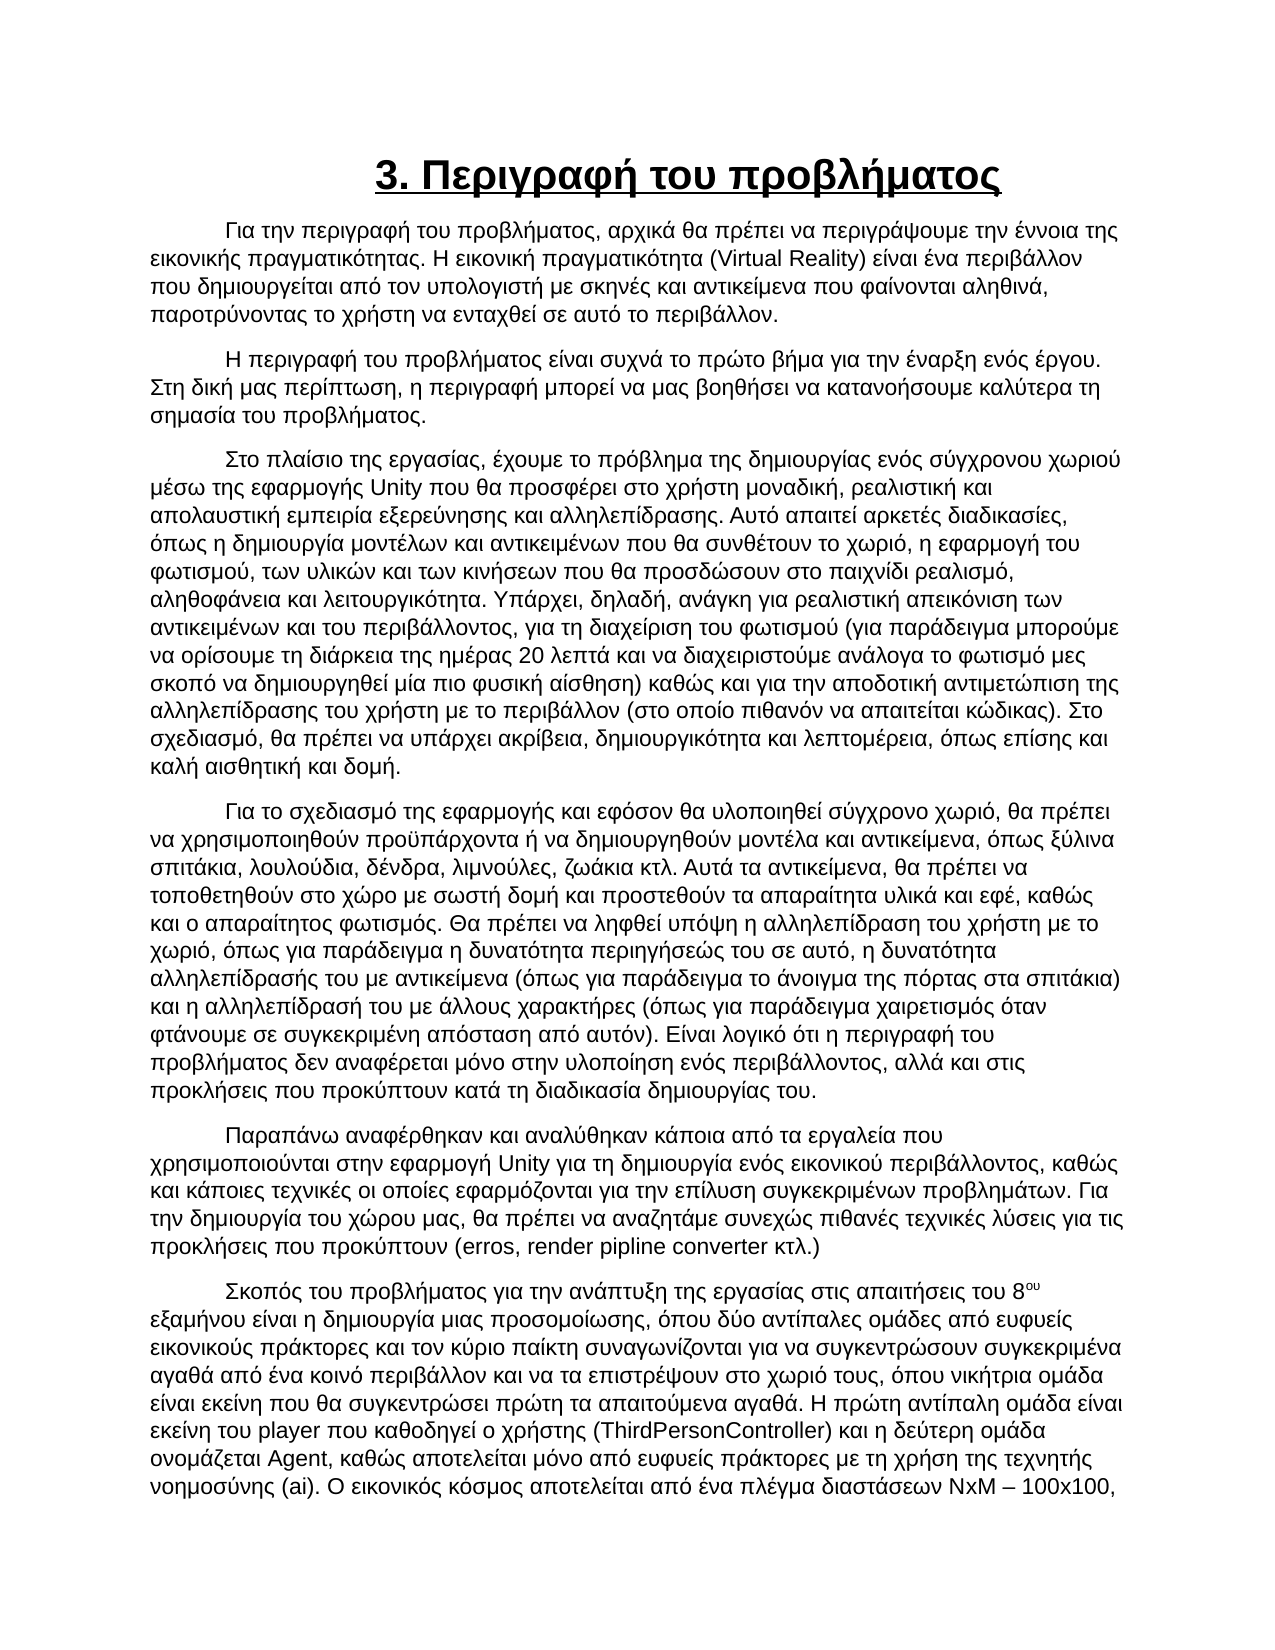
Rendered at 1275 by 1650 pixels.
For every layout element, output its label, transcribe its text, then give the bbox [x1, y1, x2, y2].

text Παραπάνω αναφέρθηκαν και αναλύθηκαν κάποια από τα εργαλεία που χρησιμοποιούνται στην εφαρμογή Unity για τη δημιουργία ενός εικονικού περιβάλλοντος, καθώς και κάποιες τεχνικές οι οποίες εφαρμόζονται για την επίλυση συγκεκριμένων προβλημάτων. Για την δημιουργία του χώρου μας, θα πρέπει να αναζητάμε συνεχώς πιθανές τεχνικές λύσεις για τις προκλήσεις που προκύπτουν (erros, render pipline converter κτλ.) [150, 1122, 1125, 1259]
text Για την περιγραφή του προβλήματος, αρχικά θα πρέπει να περιγράψουμε την έννοια της εικονικής πραγματικότητας. Η εικονική πραγματικότητα (Virtual Reality) είναι ένα περιβάλλον που δημιουργείται από τον υπολογιστή με σκηνές και αντικείμενα που φαίνονται αληθινά, παροτρύνοντας το χρήστη να ενταχθεί σε αυτό το περιβάλλον. [150, 217, 1125, 327]
text Στο πλαίσιο της εργασίας, έχουμε το πρόβλημα της δημιουργίας ενός σύγχρονου χωριού μέσω της εφαρμογής Unity που θα προσφέρει στο χρήστη μοναδική, ρεαλιστική και απολαυστική εμπειρία εξερεύνησης και αλληλεπίδρασης. Αυτό απαιτεί αρκετές διαδικασίες, όπως η δημιουργία μοντέλων και αντικειμένων που θα συνθέτουν το χωριό, η εφαρμογή του φωτισμού, των υλικών και των κινήσεων που θα προσδώσουν στο παιχνίδι ρεαλισμό, αληθοφάνεια και λειτουργικότητα. Υπάρχει, δηλαδή, ανάγκη για ρεαλιστική απεικόνιση των αντικειμένων και του περιβάλλοντος, για τη διαχείριση του φωτισμού (για παράδειγμα μπορούμε να ορίσουμε τη διάρκεια της ημέρας 20 λεπτά και να διαχειριστούμε ανάλογα το φωτισμό μες σκοπό να δημιουργηθεί μία πιο φυσική αίσθηση) καθώς και για την αποδοτική αντιμετώπιση της αλληλεπίδρασης του χρήστη με το περιβάλλον (στο οποίο πιθανόν να απαιτείται κώδικας). Στο σχεδιασμό, θα πρέπει να υπάρχει ακρίβεια, δημιουργικότητα και λεπτομέρεια, όπως επίσης και καλή αισθητική και δομή. [150, 446, 1125, 779]
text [150, 1278, 1125, 1499]
text Η περιγραφή του προβλήματος είναι συχνά το πρώτο βήμα για την έναρξη ενός έργου. Στη δική μας περίπτωση, η περιγραφή μπορεί να μας βοηθήσει να κατανοήσουμε καλύτερα τη σημασία του προβλήματος. [150, 346, 1125, 428]
list 3. Περιγραφή του προβλήματος [300, 150, 1125, 198]
text Για το σχεδιασμό της εφαρμογής και εφόσον θα υλοποιηθεί σύγχρονο χωριό, θα πρέπει να χρησιμοποιηθούν προϋπάρχοντα ή να δημιουργηθούν μοντέλα και αντικείμενα, όπως ξύλινα σπιτάκια, λουλούδια, δένδρα, λιμνούλες, ζωάκια κτλ. Αυτά τα αντικείμενα, θα πρέπει να τοποθετηθούν στο χώρο με σωστή δομή και προστεθούν τα απαραίτητα υλικά και εφέ, καθώς και ο απαραίτητος φωτισμός. Θα πρέπει να ληφθεί υπόψη η αλληλεπίδραση του χρήστη με το χωριό, όπως για παράδειγμα η δυνατότητα περιηγήσεώς του σε αυτό, η δυνατότητα αλληλεπίδρασής του με αντικείμενα (όπως για παράδειγμα το άνοιγμα της πόρτας στα σπιτάκια) και η αλληλεπίδρασή του με άλλους χαρακτήρες (όπως για παράδειγμα χαιρετισμός όταν φτάνουμε σε συγκεκριμένη απόσταση από αυτόν). Είναι λογικό ότι η περιγραφή του προβλήματος δεν αναφέρεται μόνο στην υλοποίηση ενός περιβάλλοντος, αλλά και στις προκλήσεις που προκύπτουν κατά τη διαδικασία δημιουργίας του. [150, 798, 1125, 1103]
